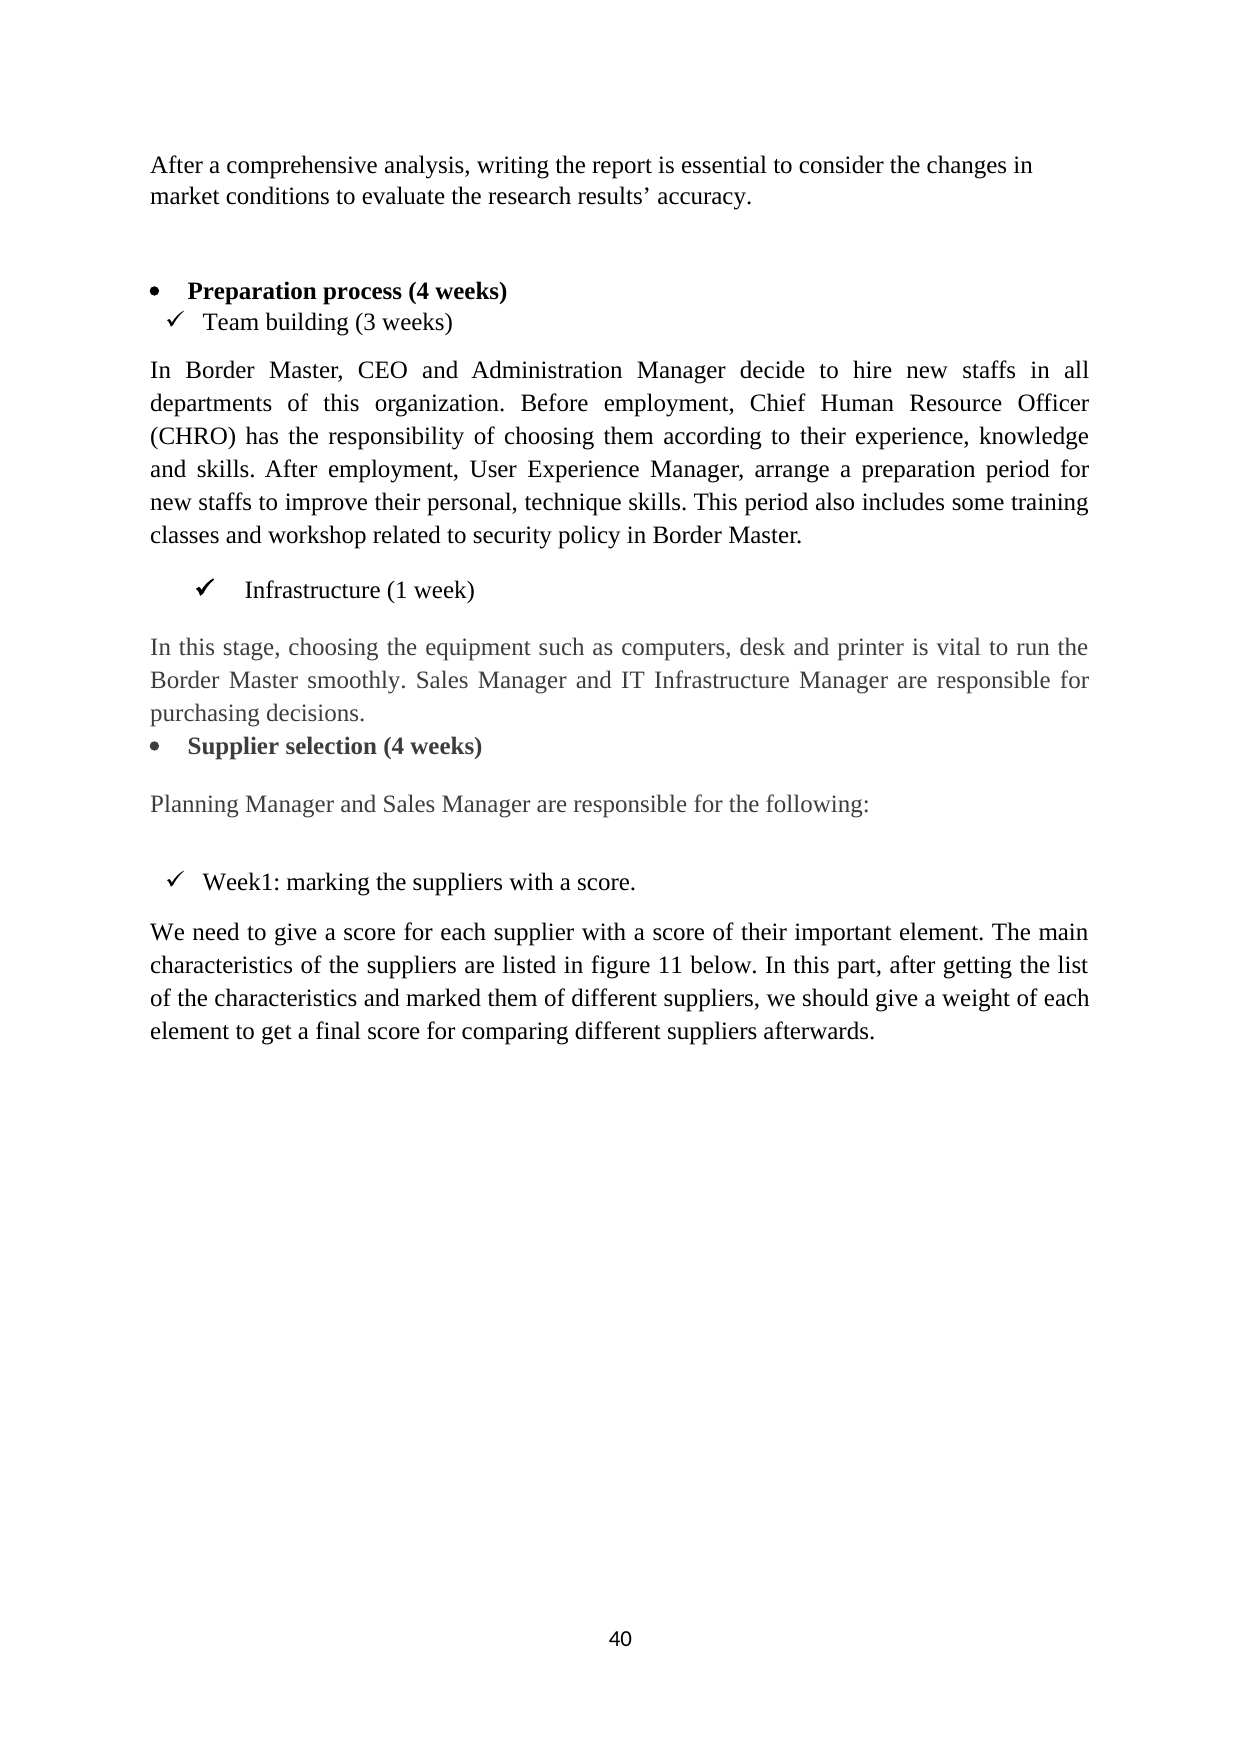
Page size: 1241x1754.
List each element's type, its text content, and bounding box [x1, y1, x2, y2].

text We need to give a score for each supplier with a score of their important element. The main characteristics of the suppliers are listed in figure 11 below. In this part, after getting the list of the characteristics and marked them of different suppliers, we should give a weight of each element to get a final score for comparing different suppliers afterwards. [150, 917, 1090, 1045]
list Supplier selection (4 weeks) [150, 731, 1090, 760]
text In Border Master, CEO and Administration Manager decide to hire new staffs in all departments of this organization. Before employment, Chief Human Resource Officer (CHRO) has the responsibility of choosing them according to their experience, knowledge and skills. After employment, User Experience Manager, arrange a preparation period for new staffs to improve their personal, technique skills. This period also includes some training classes and workshop related to security policy in Border Master. [150, 355, 1090, 549]
text In this stage, choosing the equipment such as computers, desk and printer is vital to run the Border Master smoothly. Sales Manager and IT Infrastructure Manager are responsible for purchasing decisions. [150, 632, 1090, 727]
list Infrastructure (1 week) [194, 575, 1090, 604]
list Week1: marking the suppliers with a score. [165, 867, 1090, 896]
text After a comprehensive analysis, writing the report is essential to consider the changes in market conditions to evaluate the research results’ accuracy. [150, 150, 1090, 210]
list Team building (3 weeks) [165, 307, 1090, 336]
text Planning Manager and Sales Manager are responsible for the following: [150, 789, 1090, 818]
list Preparation process (4 weeks) [150, 276, 1090, 305]
